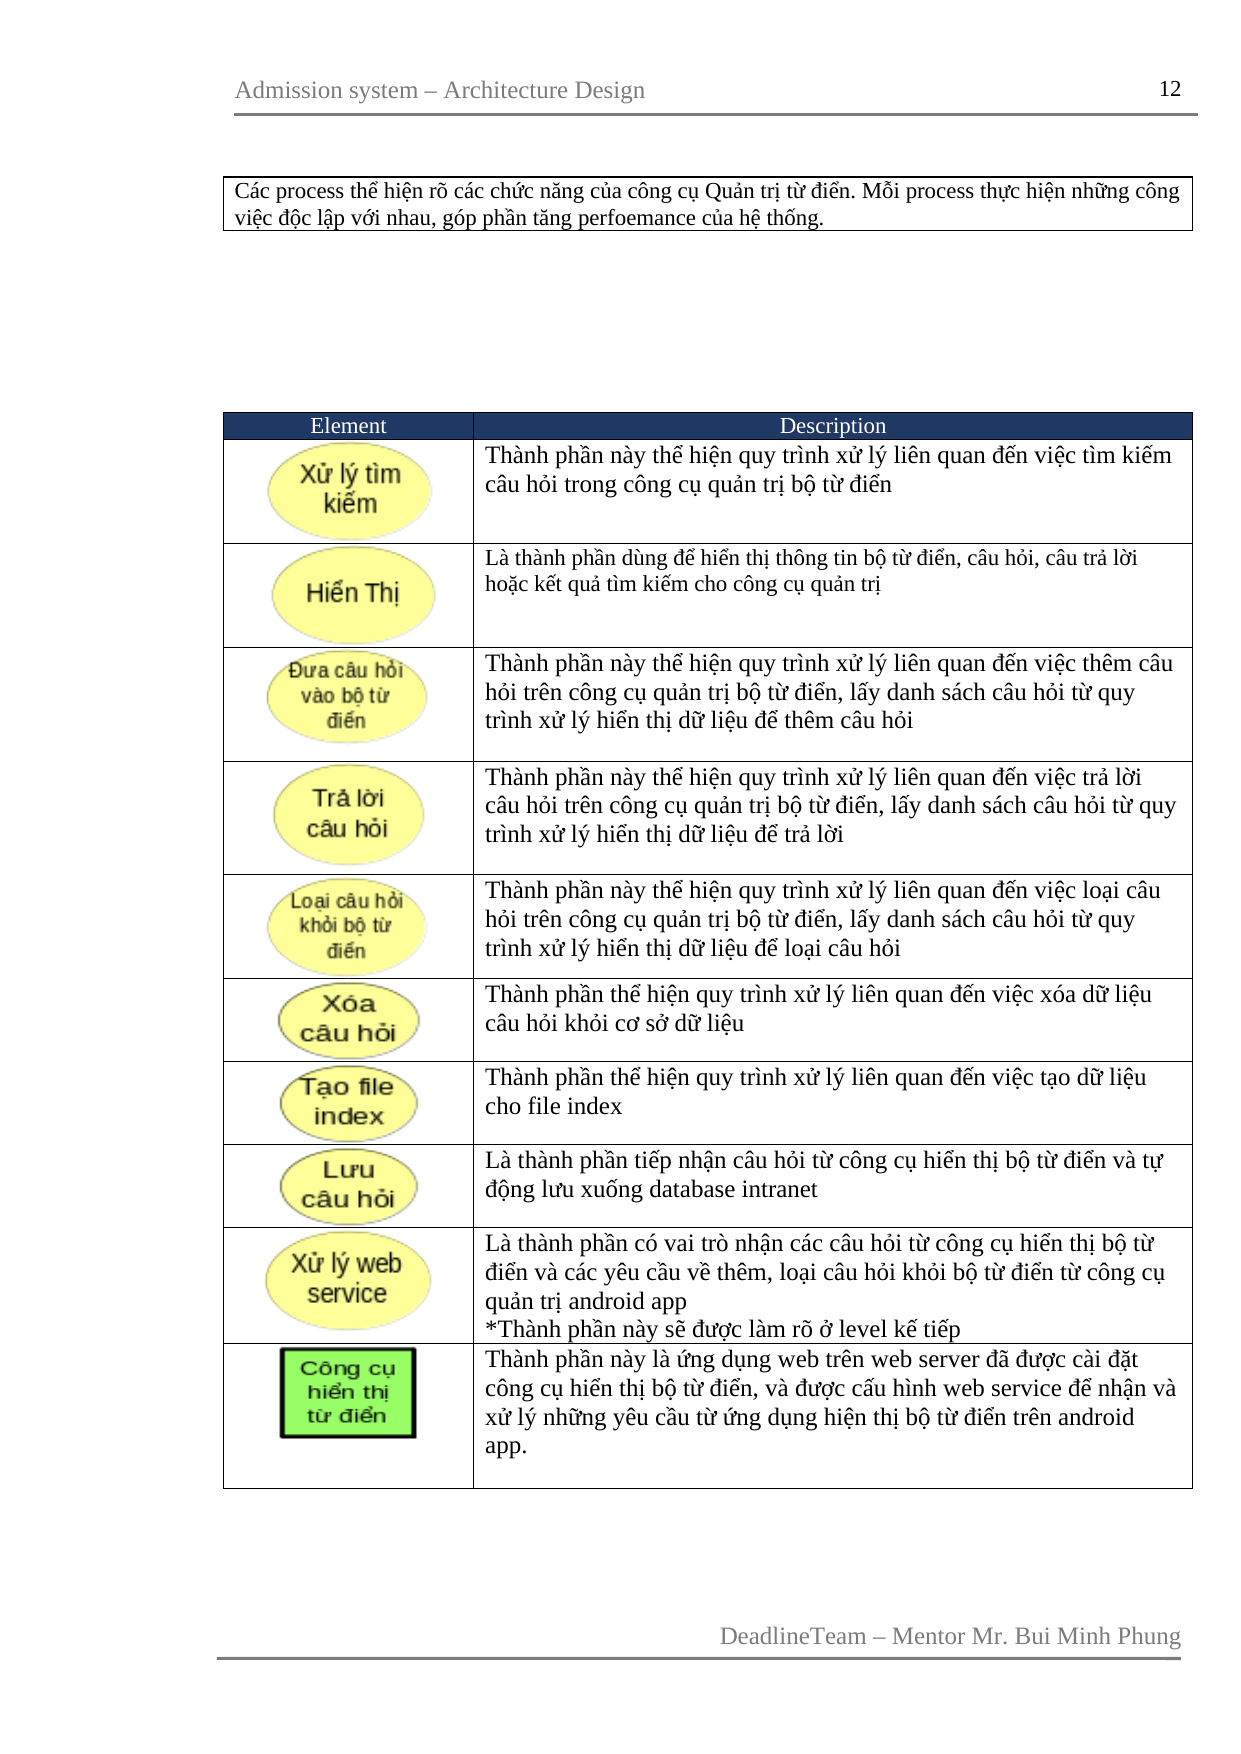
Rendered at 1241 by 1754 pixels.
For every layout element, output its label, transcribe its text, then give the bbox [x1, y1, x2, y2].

table_cell [224, 1344, 473, 1488]
table_cell [224, 1062, 473, 1144]
table_cell Là thành phần dùng để hiển thị thông tin bộ từ điển, câu hỏi, câu trả lời hoặc kết quả tìm kiếm cho công cụ quản trị [474, 544, 1192, 647]
table_cell Thành phần thể hiện quy trình xử lý liên quan đến việc tạo dữ liệu cho file index [474, 1062, 1192, 1144]
table_cell Thành phần này thể hiện quy trình xử lý liên quan đến việc thêm câu hỏi trên công cụ quản trị bộ từ điển, lấy danh sách câu hỏi từ quy trình xử lý hiển thị dữ liệu để thêm câu hỏi [474, 648, 1192, 761]
table_cell Là thành phần tiếp nhận câu hỏi từ công cụ hiển thị bộ từ điển và tự động lưu xuống database intranet [474, 1145, 1192, 1227]
table_cell [224, 875, 473, 978]
table_cell [358, 544, 473, 647]
table_cell Thành phần này thể hiện quy trình xử lý liên quan đến việc trả lời câu hỏi trên công cụ quản trị bộ từ điển, lấy danh sách câu hỏi từ quy trình xử lý hiển thị dữ liệu để trả lời [474, 762, 1192, 874]
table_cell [224, 178, 1192, 230]
table_cell [224, 648, 473, 761]
table_cell [354, 440, 473, 543]
table_cell [224, 762, 473, 874]
table_cell [224, 1228, 473, 1343]
table_cell Là thành phần có vai trò nhận các câu hỏi từ công cụ hiển thị bộ từ điển và các yêu cầu về thêm, loại câu hỏi khỏi bộ từ điển từ công cụ quản trị android app *Thành phần này sẽ được làm rõ ở level kế tiếp [474, 1228, 1192, 1343]
table_cell [224, 979, 473, 1061]
table_cell Thành phần thể hiện quy trình xử lý liên quan đến việc xóa dữ liệu câu hỏi khỏi cơ sở dữ liệu [474, 979, 1192, 1061]
table_cell [224, 1145, 473, 1227]
table_header Description [474, 413, 1192, 439]
table_cell Thành phần này thể hiện quy trình xử lý liên quan đến việc loại câu hỏi trên công cụ quản trị bộ từ điển, lấy danh sách câu hỏi từ quy trình xử lý hiển thị dữ liệu để loại câu hỏi [474, 875, 1192, 978]
table_cell Thành phần này thể hiện quy trình xử lý liên quan đến việc tìm kiếm câu hỏi trong công cụ quản trị bộ từ điển [474, 440, 1192, 543]
table_cell [224, 544, 350, 647]
table_cell [224, 440, 346, 543]
table_cell Thành phần này là ứng dụng web trên web server đã được cài đặt công cụ hiển thị bộ từ điển, và được cấu hình web service để nhận và xử lý những yêu cầu từ ứng dụng hiện thị bộ từ điển trên android app. [474, 1344, 1192, 1488]
table_header Element [224, 413, 473, 439]
